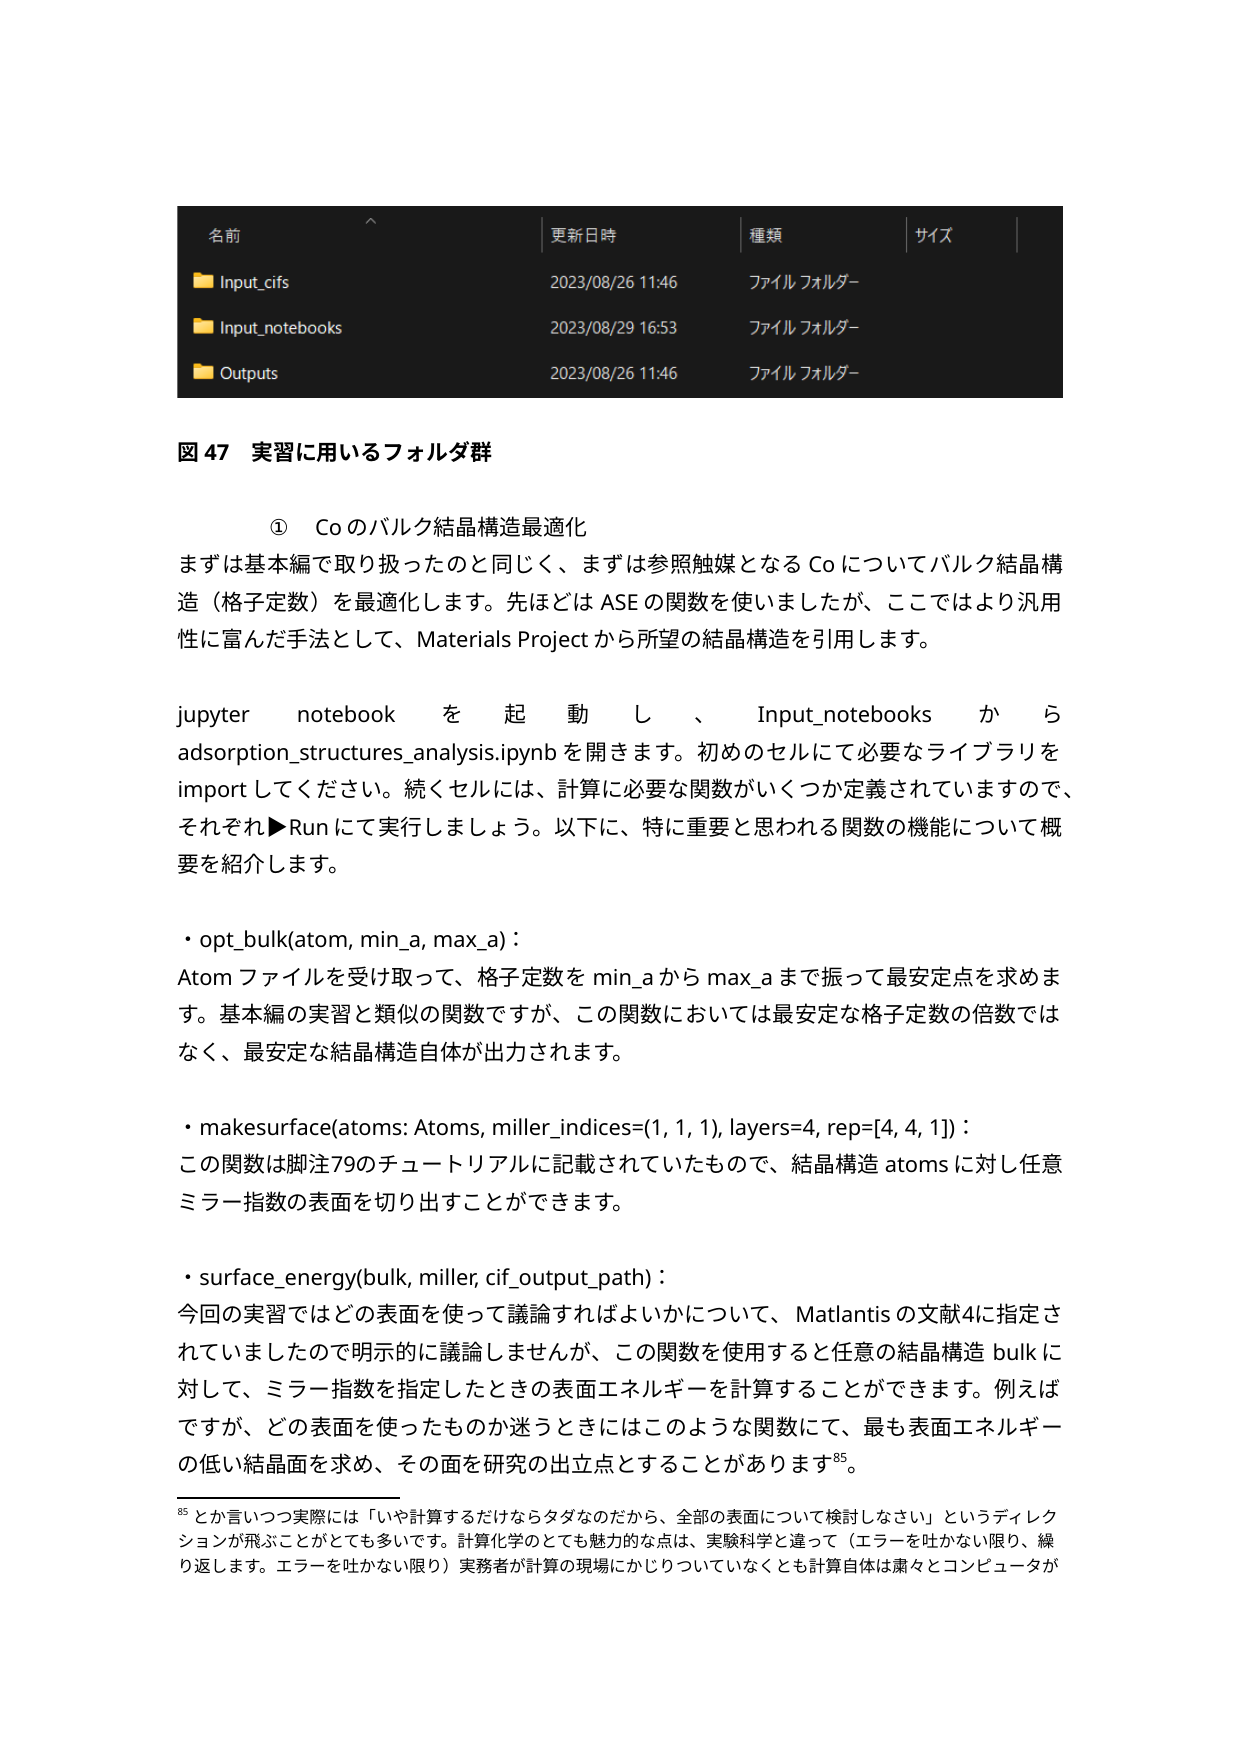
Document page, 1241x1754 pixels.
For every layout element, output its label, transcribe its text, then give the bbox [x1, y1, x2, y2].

text 今回の実習ではどの表面を使って議論すればよいかについて、Matlantisの文献4に指定されていましたので明示的に議論しませんが、この関数を使用すると任意の結晶構造bulkに対して、ミラー指数を指定したときの表面エネルギーを計算することができます。例えばですが、どの表面を使ったものか迷うときにはこのような関数にて、最も表面エネルギーの低い結晶面を求め、その面を研究の出立点とすることがあります。 [177, 1294, 1063, 1482]
text ・makesurface(atoms: Atoms, miller_indices=(1, 1, 1), layers=4, rep=[4, 4, 1])： [177, 1107, 1063, 1144]
picture [177, 206, 1063, 398]
list Coのバルク結晶構造最適化 [269, 507, 1063, 544]
text Atomファイルを受け取って、格子定数をmin_aからmax_aまで振って最安定点を求めます。基本編の実習と類似の関数ですが、この関数においては最安定な格子定数の倍数ではなく、最安定な結晶構造自体が出力されます。 [177, 957, 1063, 1069]
text jupyter notebookを起動し、Input_notebooksからadsorption_structures_analysis.ipynbを開きます。初めのセルにて必要なライブラリをimportしてください。続くセルには、計算に必要な関数がいくつか定義されていますので、それぞれ▶Runにて実行しましょう。以下に、特に重要と思われる関数の機能について概要を紹介します。 [177, 694, 1063, 882]
text ・surface_energy(bulk, miller, cif_output_path)： [177, 1257, 1063, 1294]
text ・opt_bulk(atom, min_a, max_a)： [177, 919, 1063, 957]
text まずは基本編で取り扱ったのと同じく、まずは参照触媒となるCoについてバルク結晶構造（格子定数）を最適化します。先ほどはASEの関数を使いましたが、ここではより汎用性に富んだ手法として、Materials Projectから所望の結晶構造を引用します。 [177, 544, 1063, 657]
text この関数は脚注79のチュートリアルに記載されていたもので、結晶構造atomsに対し任意ミラー指数の表面を切り出すことができます。 [177, 1144, 1063, 1219]
text 図 47 実習に用いるフォルダ群 [177, 432, 1063, 469]
